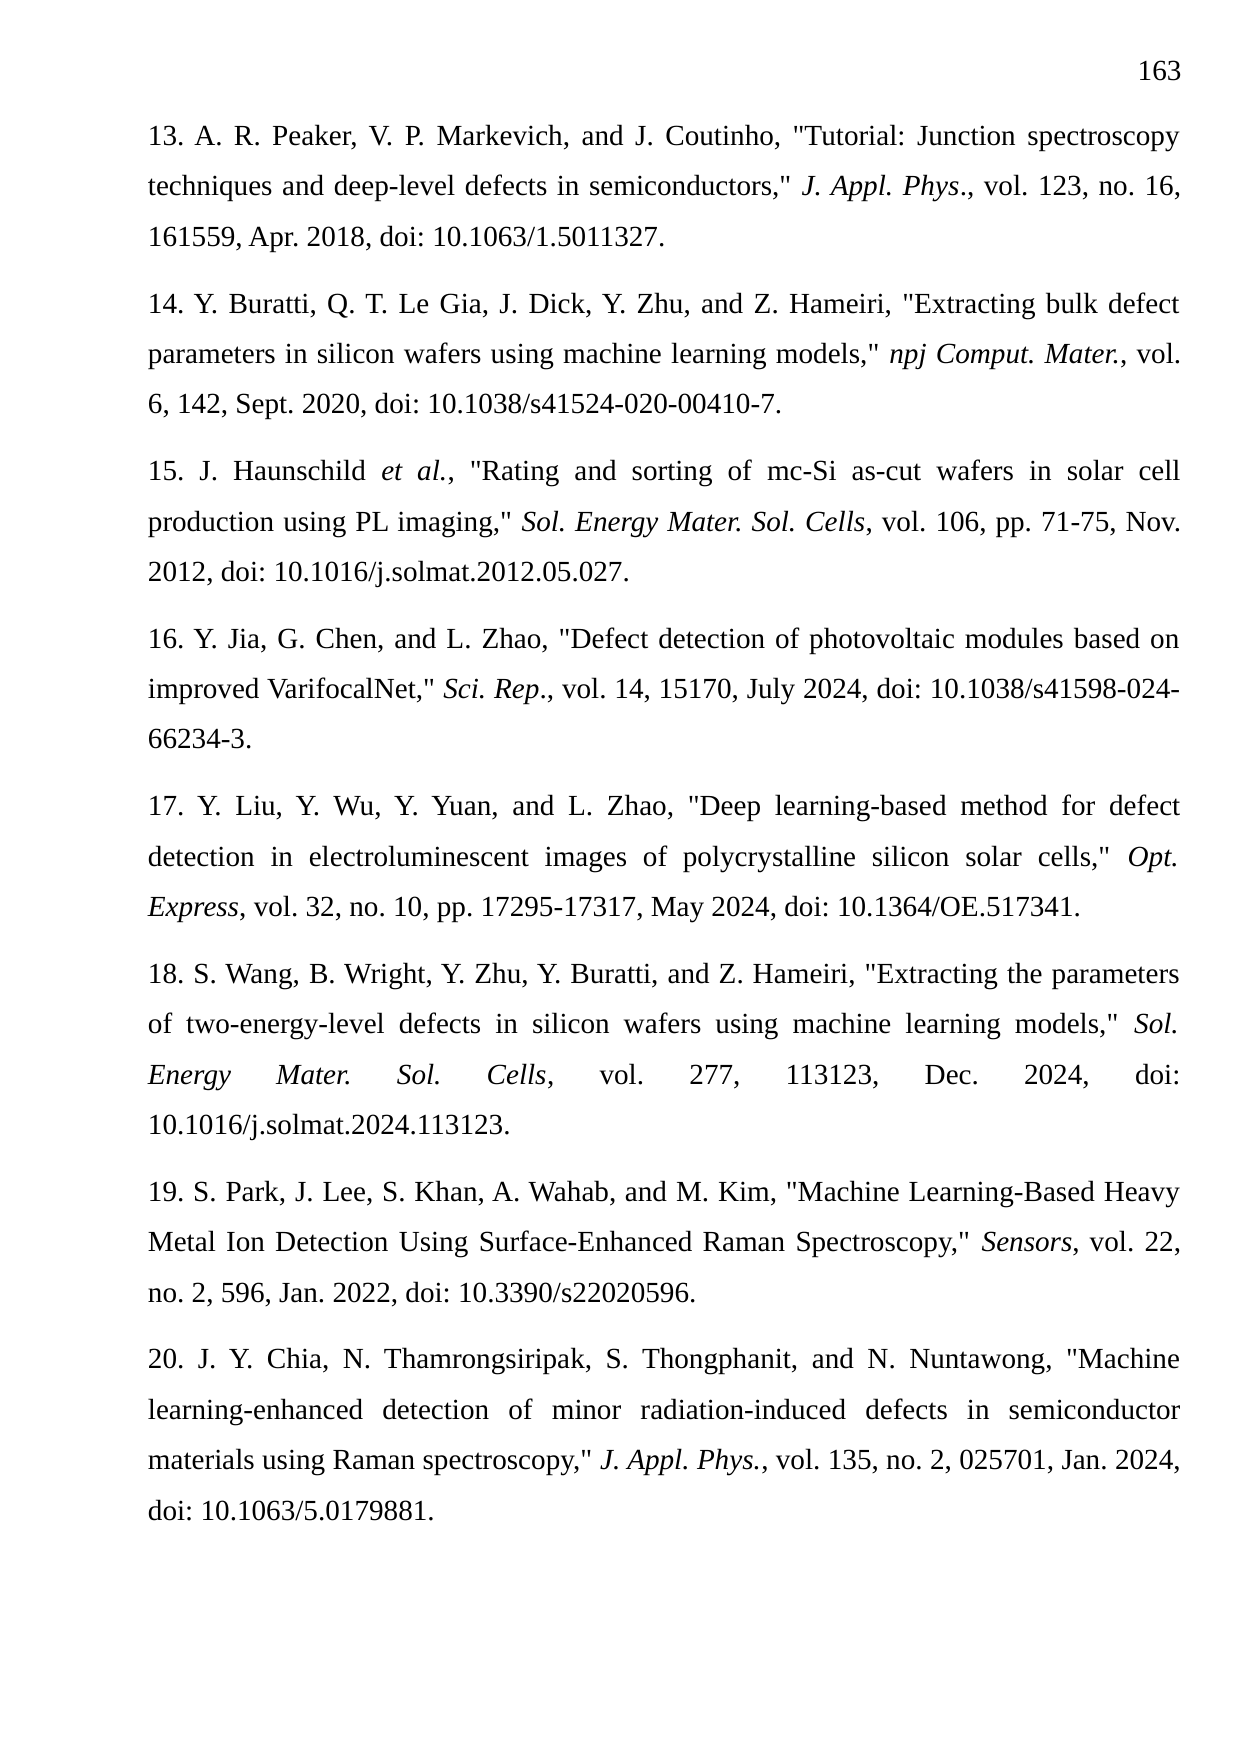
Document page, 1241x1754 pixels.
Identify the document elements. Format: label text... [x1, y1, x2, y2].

text 18. S. Wang, B. Wright, Y. Zhu, Y. Buratti, and Z. Hameiri, "Extracting the parameters of two-energy-level defects in silicon wafers using machine learning models," Sol. Energy Mater. Sol. Cells, vol. 277, 113123, Dec. 2024, doi: 10.1016/j.solmat.2024.113123. [148, 956, 1181, 1141]
text 13. A. R. Peaker, V. P. Markevich, and J. Coutinho, "Tutorial: Junction spectroscopy techniques and deep-level defects in semiconductors," J. Appl. Phys., vol. 123, no. 16, 161559, Apr. 2018, doi: 10.1063/1.5011327. [148, 118, 1181, 252]
text 20. J. Y. Chia, N. Thamrongsiripak, S. Thongphanit, and N. Nuntawong, "Machine learning-enhanced detection of minor radiation-induced defects in semiconductor materials using Raman spectroscopy," J. Appl. Phys., vol. 135, no. 2, 025701, Jan. 2024, doi: 10.1063/5.0179881. [148, 1342, 1181, 1526]
text 19. S. Park, J. Lee, S. Khan, A. Wahab, and M. Kim, "Machine Learning-Based Heavy Metal Ion Detection Using Surface-Enhanced Raman Spectroscopy," Sensors, vol. 22, no. 2, 596, Jan. 2022, doi: 10.3390/s22020596. [148, 1174, 1181, 1308]
text 16. Y. Jia, G. Chen, and L. Zhao, "Defect detection of photovoltaic modules based on improved VarifocalNet," Sci. Rep., vol. 14, 15170, July 2024, doi: 10.1038/s41598-024-66234-3. [148, 621, 1181, 755]
text 15. J. Haunschild et al., "Rating and sorting of mc-Si as-cut wafers in solar cell production using PL imaging," Sol. Energy Mater. Sol. Cells, vol. 106, pp. 71-75, Nov. 2012, doi: 10.1016/j.solmat.2012.05.027. [148, 453, 1181, 587]
text 14. Y. Buratti, Q. T. Le Gia, J. Dick, Y. Zhu, and Z. Hameiri, "Extracting bulk defect parameters in silicon wafers using machine learning models," npj Comput. Mater., vol. 6, 142, Sept. 2020, doi: 10.1038/s41524-020-00410-7. [148, 286, 1181, 420]
text 17. Y. Liu, Y. Wu, Y. Yuan, and L. Zhao, "Deep learning-based method for defect detection in electroluminescent images of polycrystalline silicon solar cells," Opt. Express, vol. 32, no. 10, pp. 17295-17317, May 2024, doi: 10.1364/OE.517341. [148, 788, 1181, 923]
